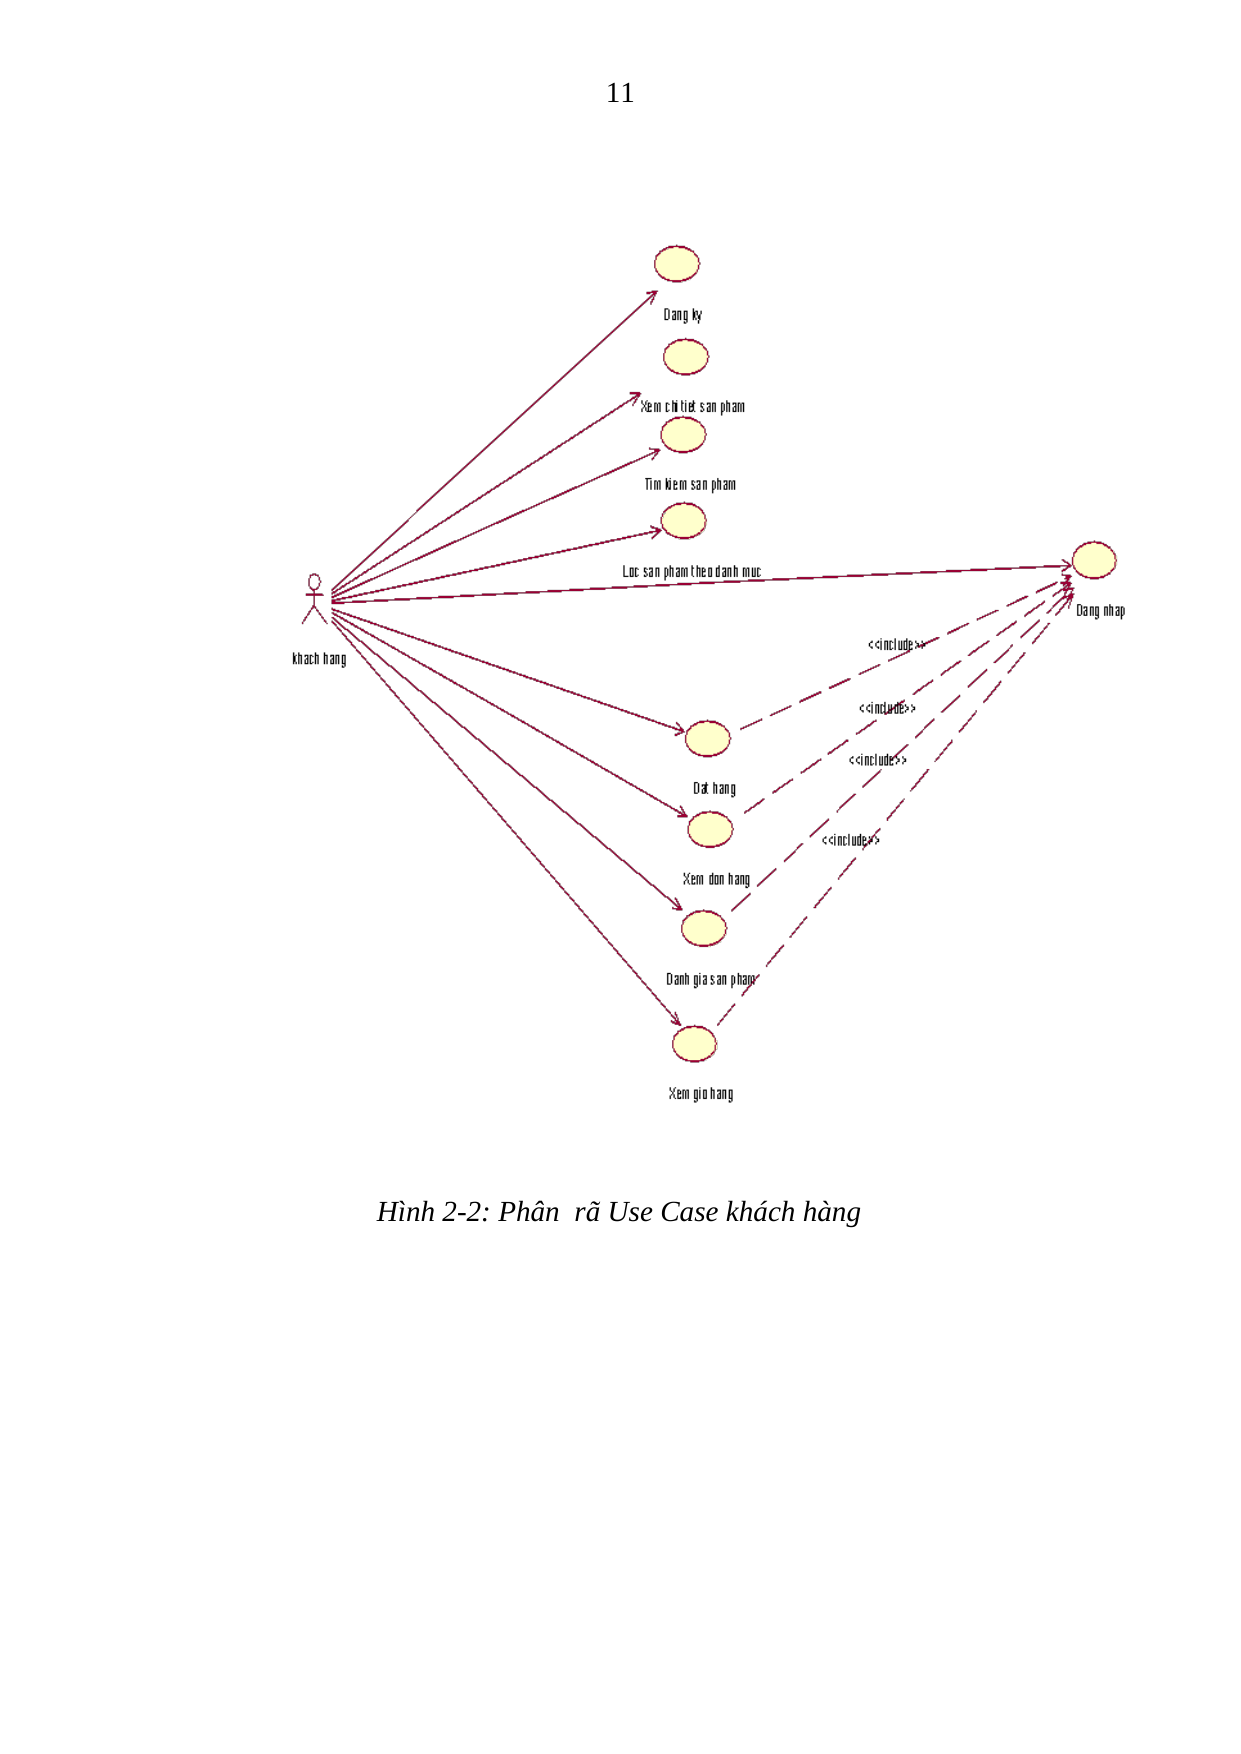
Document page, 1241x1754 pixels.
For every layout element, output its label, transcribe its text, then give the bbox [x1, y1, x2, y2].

picture [225, 200, 1153, 1178]
